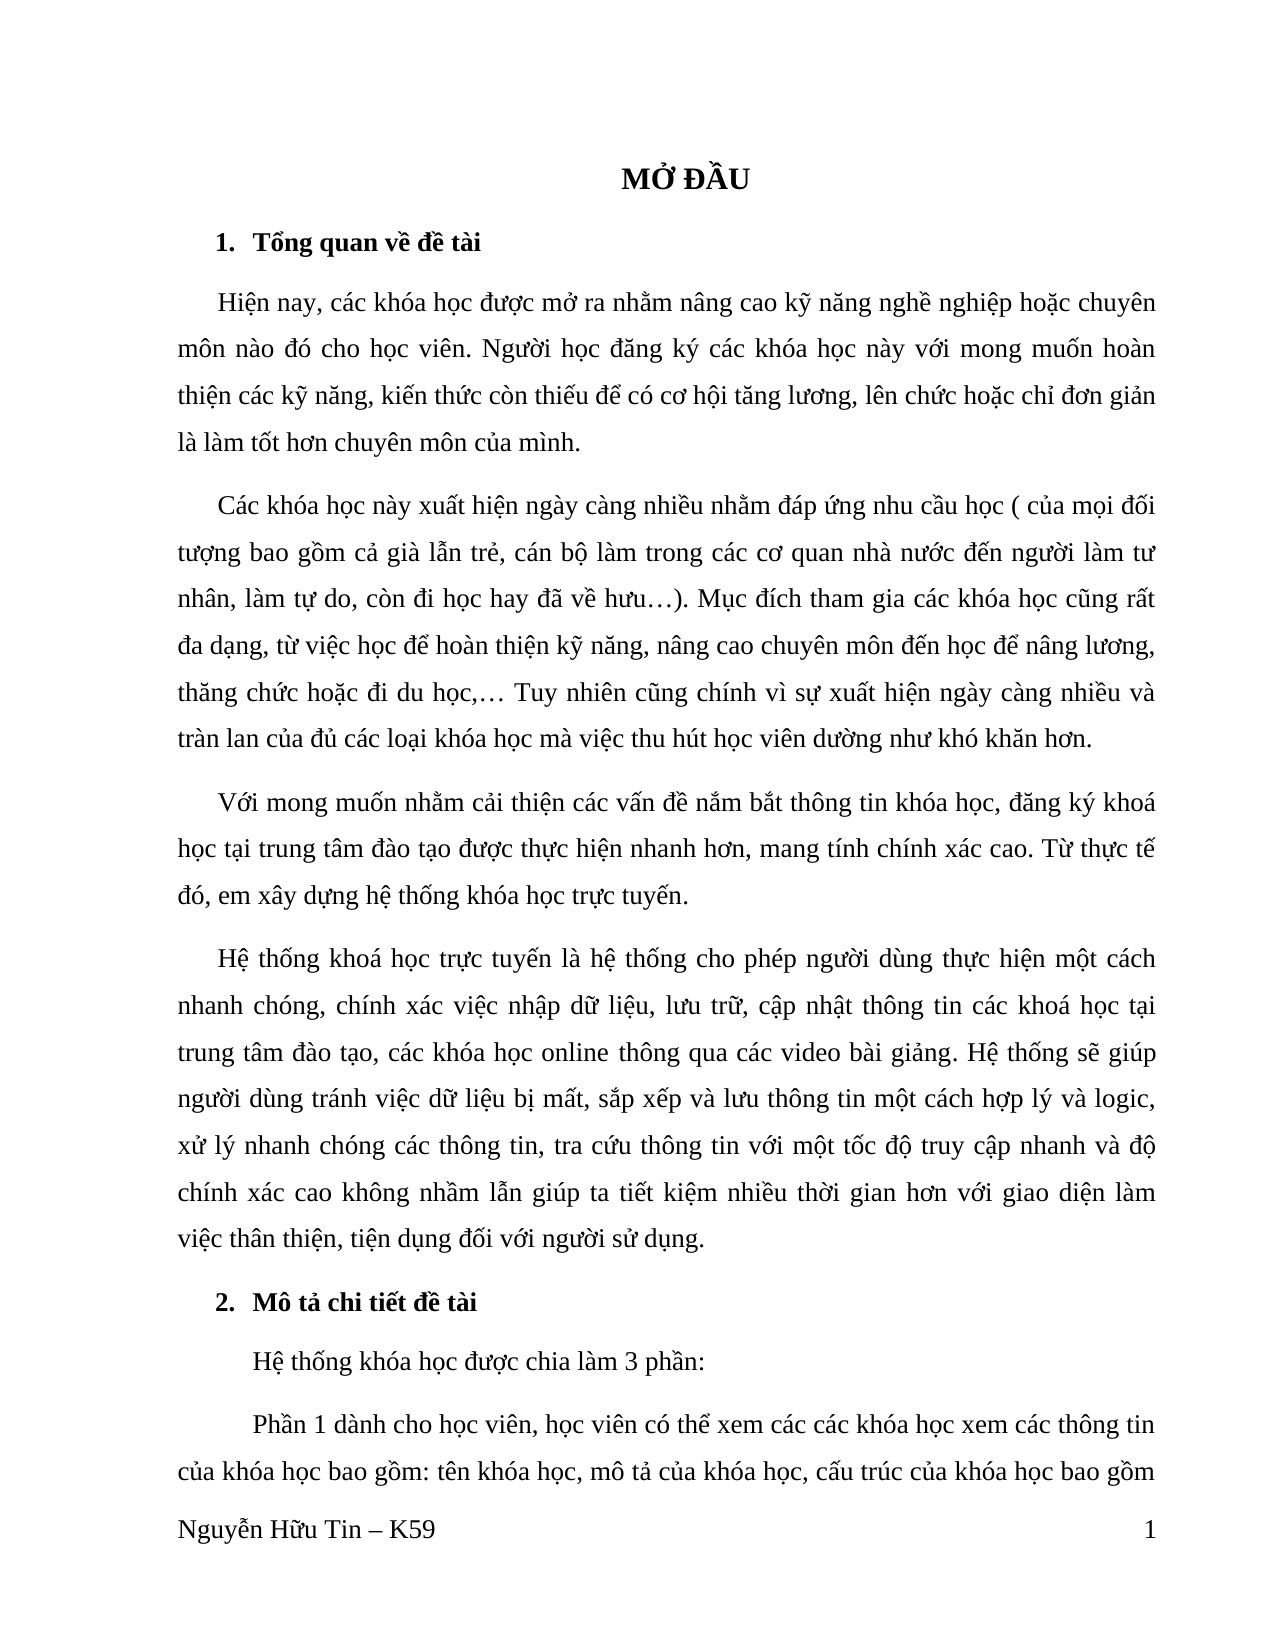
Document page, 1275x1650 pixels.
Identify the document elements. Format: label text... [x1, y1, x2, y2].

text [177, 1408, 1157, 1486]
text Các khóa học này xuất hiện ngày càng nhiều nhằm đáp ứng nhu cầu học ( của mọi đối tượng bao gồm cả già lẫn trẻ, cán bộ làm trong các cơ quan nhà nước đến người làm tư nhân, làm tự do, còn đi học hay đã về hưu…). Mục đích tham gia các khóa học cũng rất đa dạng, từ việc học để hoàn thiện kỹ năng, nâng cao chuyên môn đến học để nâng lương, thăng chức hoặc đi du học,… Tuy nhiên cũng chính vì sự xuất hiện ngày càng nhiều và tràn lan của đủ các loại khóa học mà việc thu hút học viên dường như khó khăn hơn. [177, 489, 1157, 753]
subtitle Mô tả chi tiết đề tài [215, 1286, 1157, 1317]
subtitle MỞ ĐẦU [215, 160, 1157, 196]
text Hệ thống khoá học trực tuyến là hệ thống cho phép người dùng thực hiện một cách nhanh chóng, chính xác việc nhập dữ liệu, lưu trữ, cập nhật thông tin các khoá học tại trung tâm đào tạo, các khóa học online thông qua các video bài giảng. Hệ thống sẽ giúp người dùng tránh việc dữ liệu bị mất, sắp xếp và lưu thông tin một cách hợp lý và logic, xử lý nhanh chóng các thông tin, tra cứu thông tin với một tốc độ truy cập nhanh và độ chính xác cao không nhầm lẫn giúp ta tiết kiệm nhiều thời gian hơn với giao diện làm việc thân thiện, tiện dụng đối với người sử dụng. [177, 942, 1157, 1253]
subtitle Tổng quan về đề tài [215, 227, 1157, 258]
text Với mong muốn nhằm cải thiện các vấn đề nắm bắt thông tin khóa học, đăng ký khoá học tại trung tâm đào tạo được thực hiện nhanh hơn, mang tính chính xác cao. Từ thực tế đó, em xây dựng hệ thống khóa học trực tuyến. [177, 786, 1157, 910]
text Hệ thống khóa học được chia làm 3 phần: [177, 1345, 1157, 1376]
text Hiện nay, các khóa học được mở ra nhằm nâng cao kỹ năng nghề nghiệp hoặc chuyên môn nào đó cho học viên. Người học đăng ký các khóa học này với mong muốn hoàn thiện các kỹ năng, kiến thức còn thiếu để có cơ hội tăng lương, lên chức hoặc chỉ đơn giản là làm tốt hơn chuyên môn của mình. [177, 286, 1157, 457]
